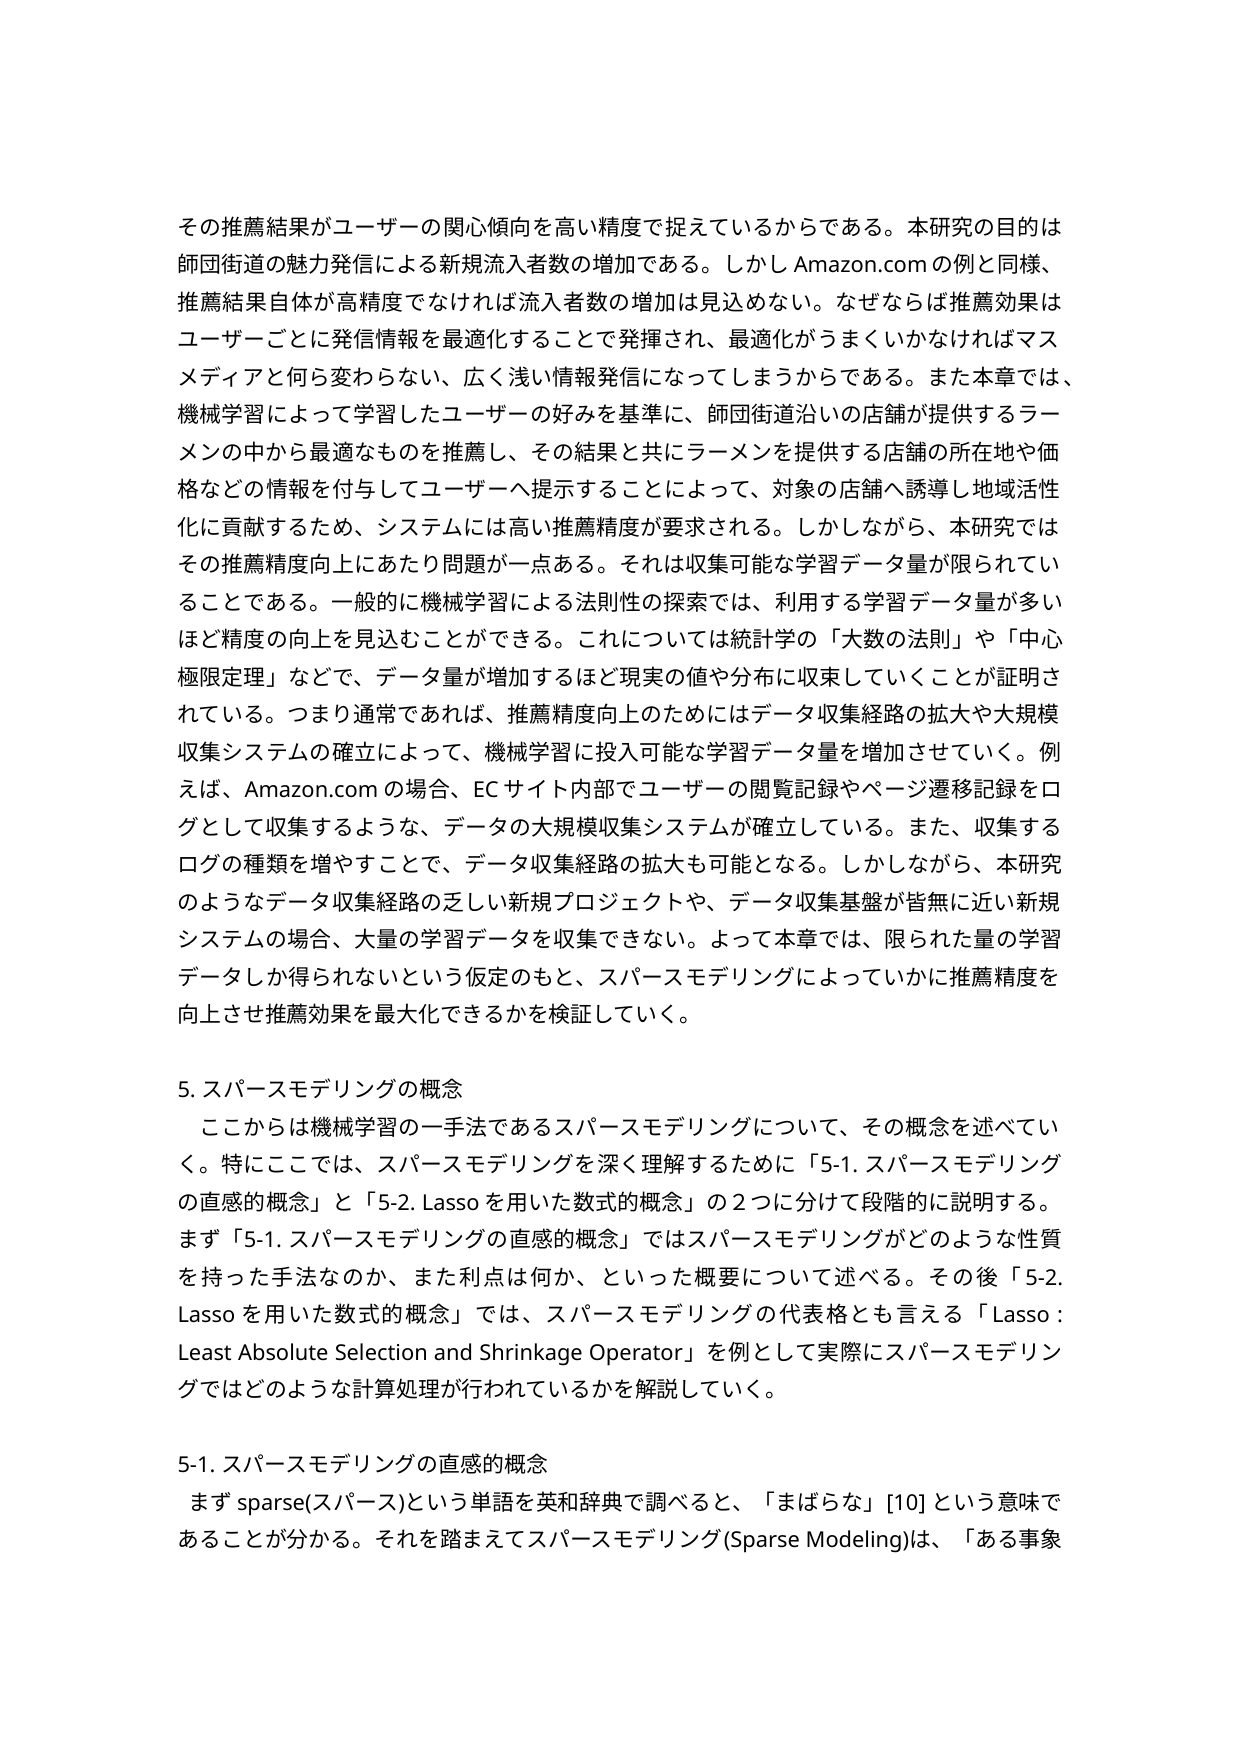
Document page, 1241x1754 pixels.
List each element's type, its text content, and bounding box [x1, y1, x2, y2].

text ここからは機械学習の一手法であるスパースモデリングについて、その概念を述べていく。特にここでは、スパースモデリングを深く理解するために「5-1. スパースモデリングの直感的概念」と「5-2. Lassoを用いた数式的概念」の２つに分けて段階的に説明する。まず「5-1. スパースモデリングの直感的概念」ではスパースモデリングがどのような性質を持った手法なのか、また利点は何か、といった概要について述べる。その後「5-2. Lassoを用いた数式的概念」では、スパースモデリングの代表格とも言える「Lasso : Least Absolute Selection and Shrinkage Operator」を例として実際にスパースモデリングではどのような計算処理が行われているかを解説していく。 [177, 1107, 1063, 1407]
text 5-1. スパースモデリングの直感的概念 [177, 1444, 1063, 1482]
text 5. スパースモデリングの概念 [177, 1069, 1063, 1107]
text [177, 207, 1063, 1032]
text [177, 1482, 1063, 1557]
